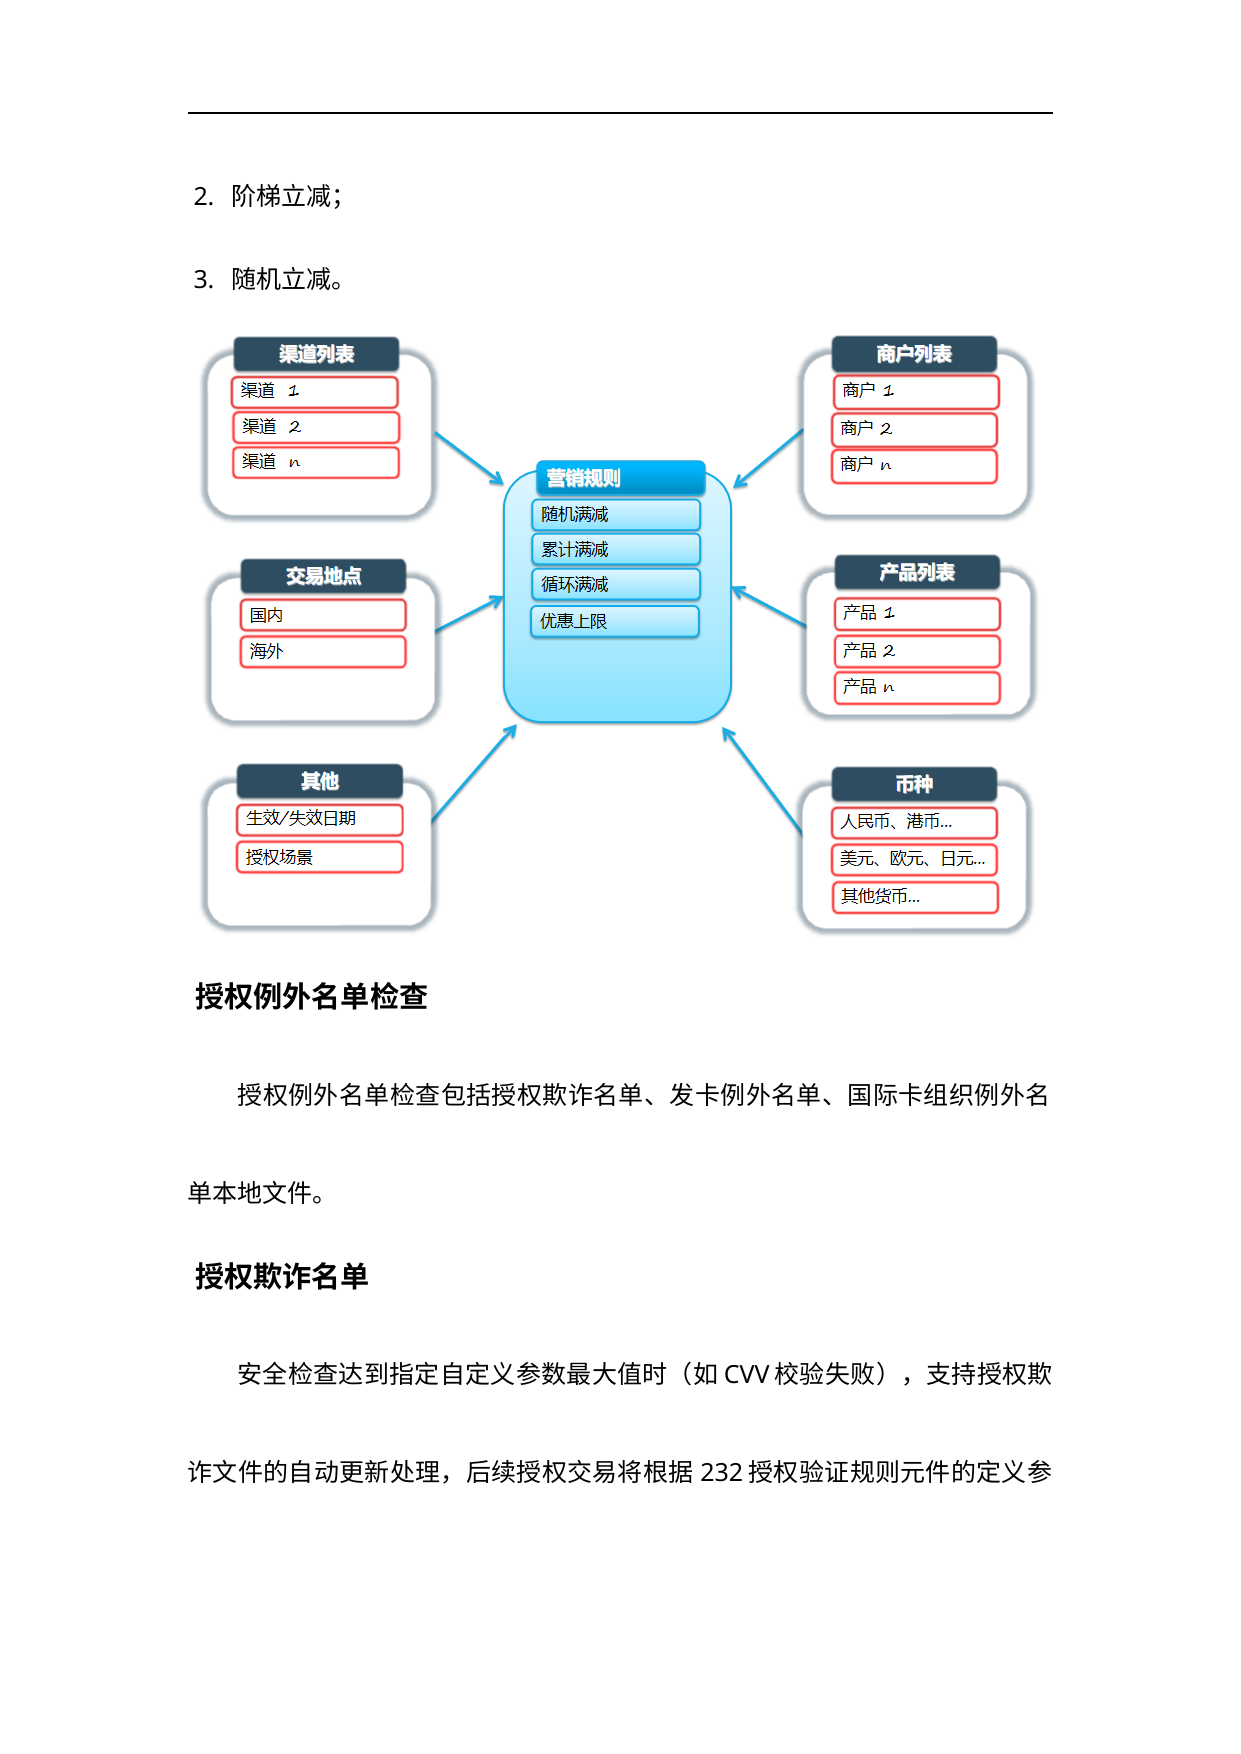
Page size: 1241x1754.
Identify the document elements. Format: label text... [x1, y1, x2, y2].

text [187, 1340, 1053, 1503]
list 随机立减。 [187, 245, 1053, 310]
text 授权例外名单检查 [187, 962, 1053, 1027]
picture [187, 328, 1053, 940]
text 授权欺诈名单 [187, 1242, 1053, 1307]
list 阶梯立减； [187, 162, 1053, 227]
text 授权例外名单检查包括授权欺诈名单、发卡例外名单、国际卡组织例外名单本地文件。 [187, 1061, 1053, 1224]
